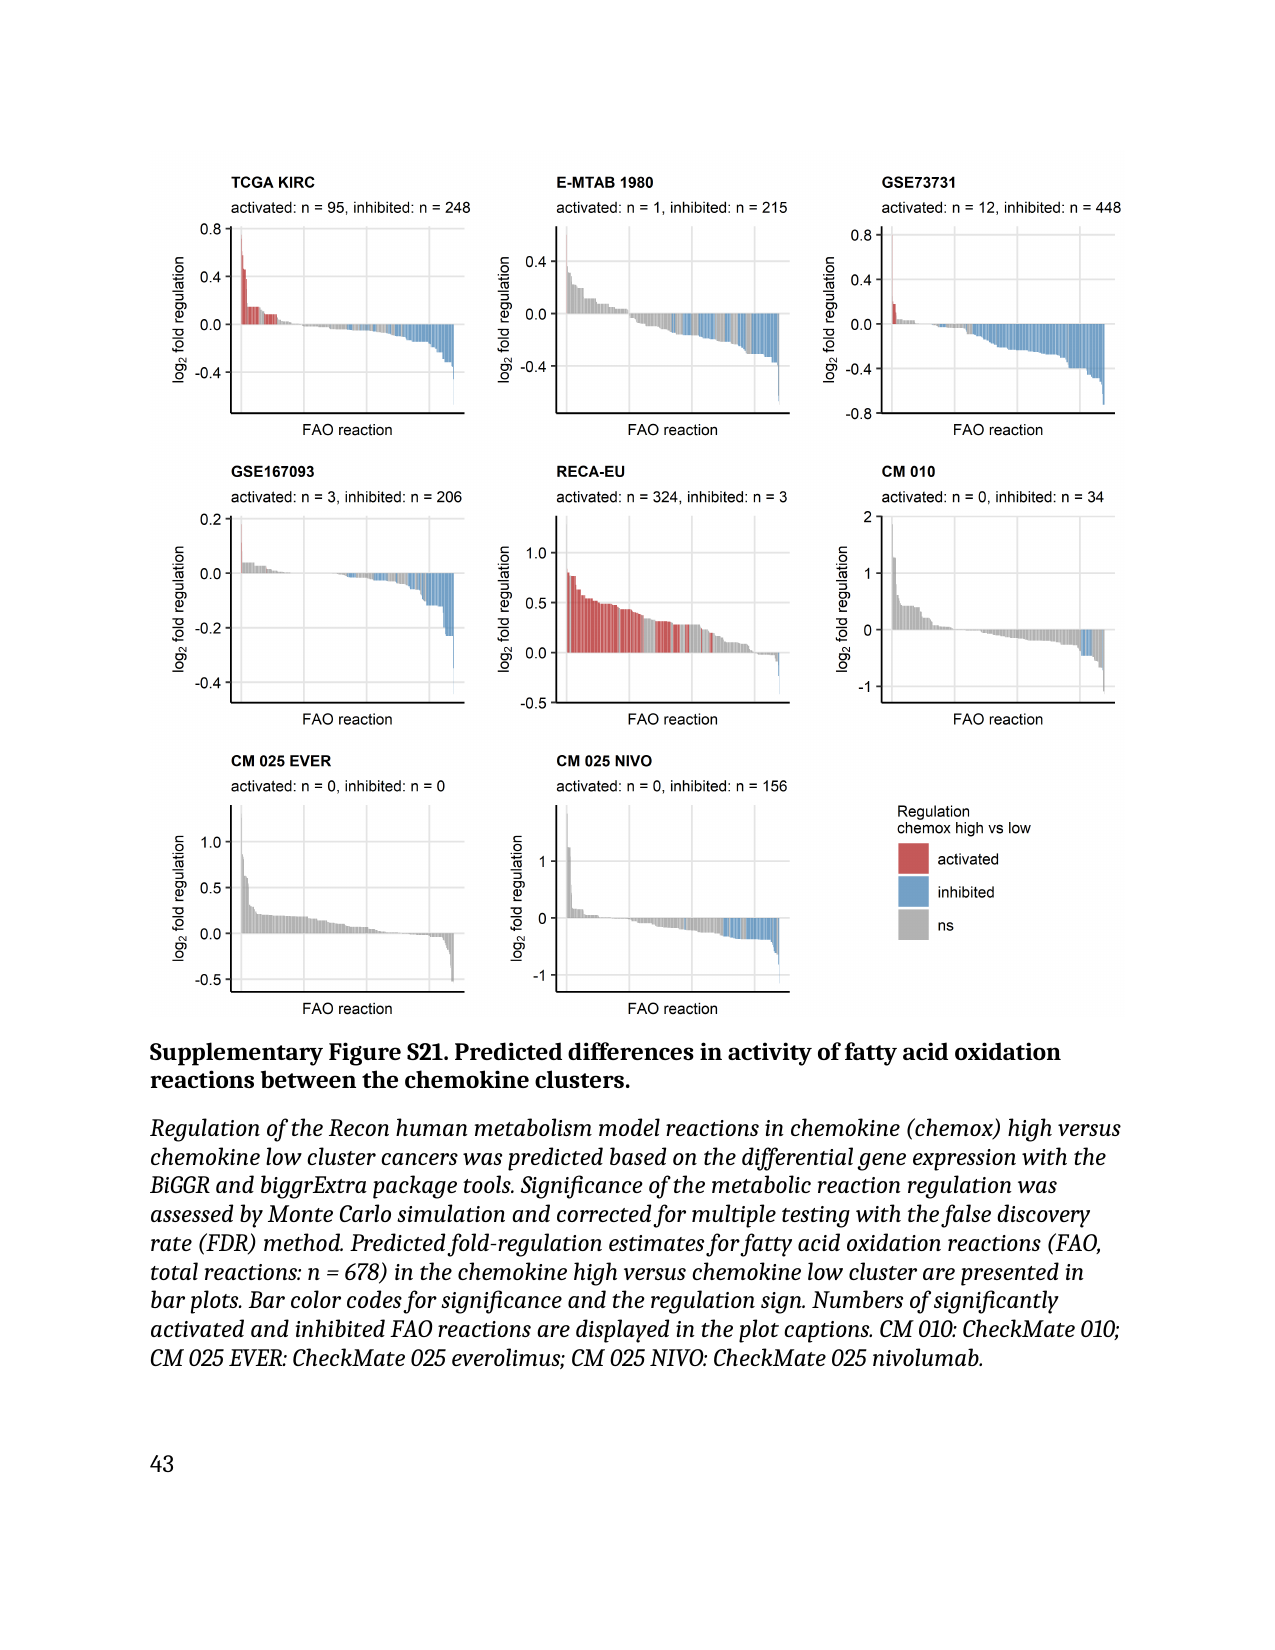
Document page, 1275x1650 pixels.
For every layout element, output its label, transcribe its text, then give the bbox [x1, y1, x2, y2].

picture [150, 150, 1125, 1017]
text Supplementary Figure S21. Predicted differences in activity of fatty acid oxidation reactions between the chemokine clusters. [150, 1038, 1125, 1095]
text Regulation of the Recon human metabolism model reactions in chemokine (chemox) high versus chemokine low cluster cancers was predicted based on the differential gene expression with the BiGGR and biggrExtra package tools. Significance of the metabolic reaction regulation was assessed by Monte Carlo simulation and corrected for multiple testing with the false discovery rate (FDR) method. Predicted fold-regulation estimates for fatty acid oxidation reactions (FAO, total reactions: n = 678) in the chemokine high versus chemokine low cluster are presented in bar plots. Bar color codes for significance and the regulation sign. Numbers of significantly activated and inhibited FAO reactions are displayed in the plot captions. CM 010: CheckMate 010; CM 025 EVER: CheckMate 025 everolimus; CM 025 NIVO: CheckMate 025 nivolumab. [150, 1114, 1125, 1373]
